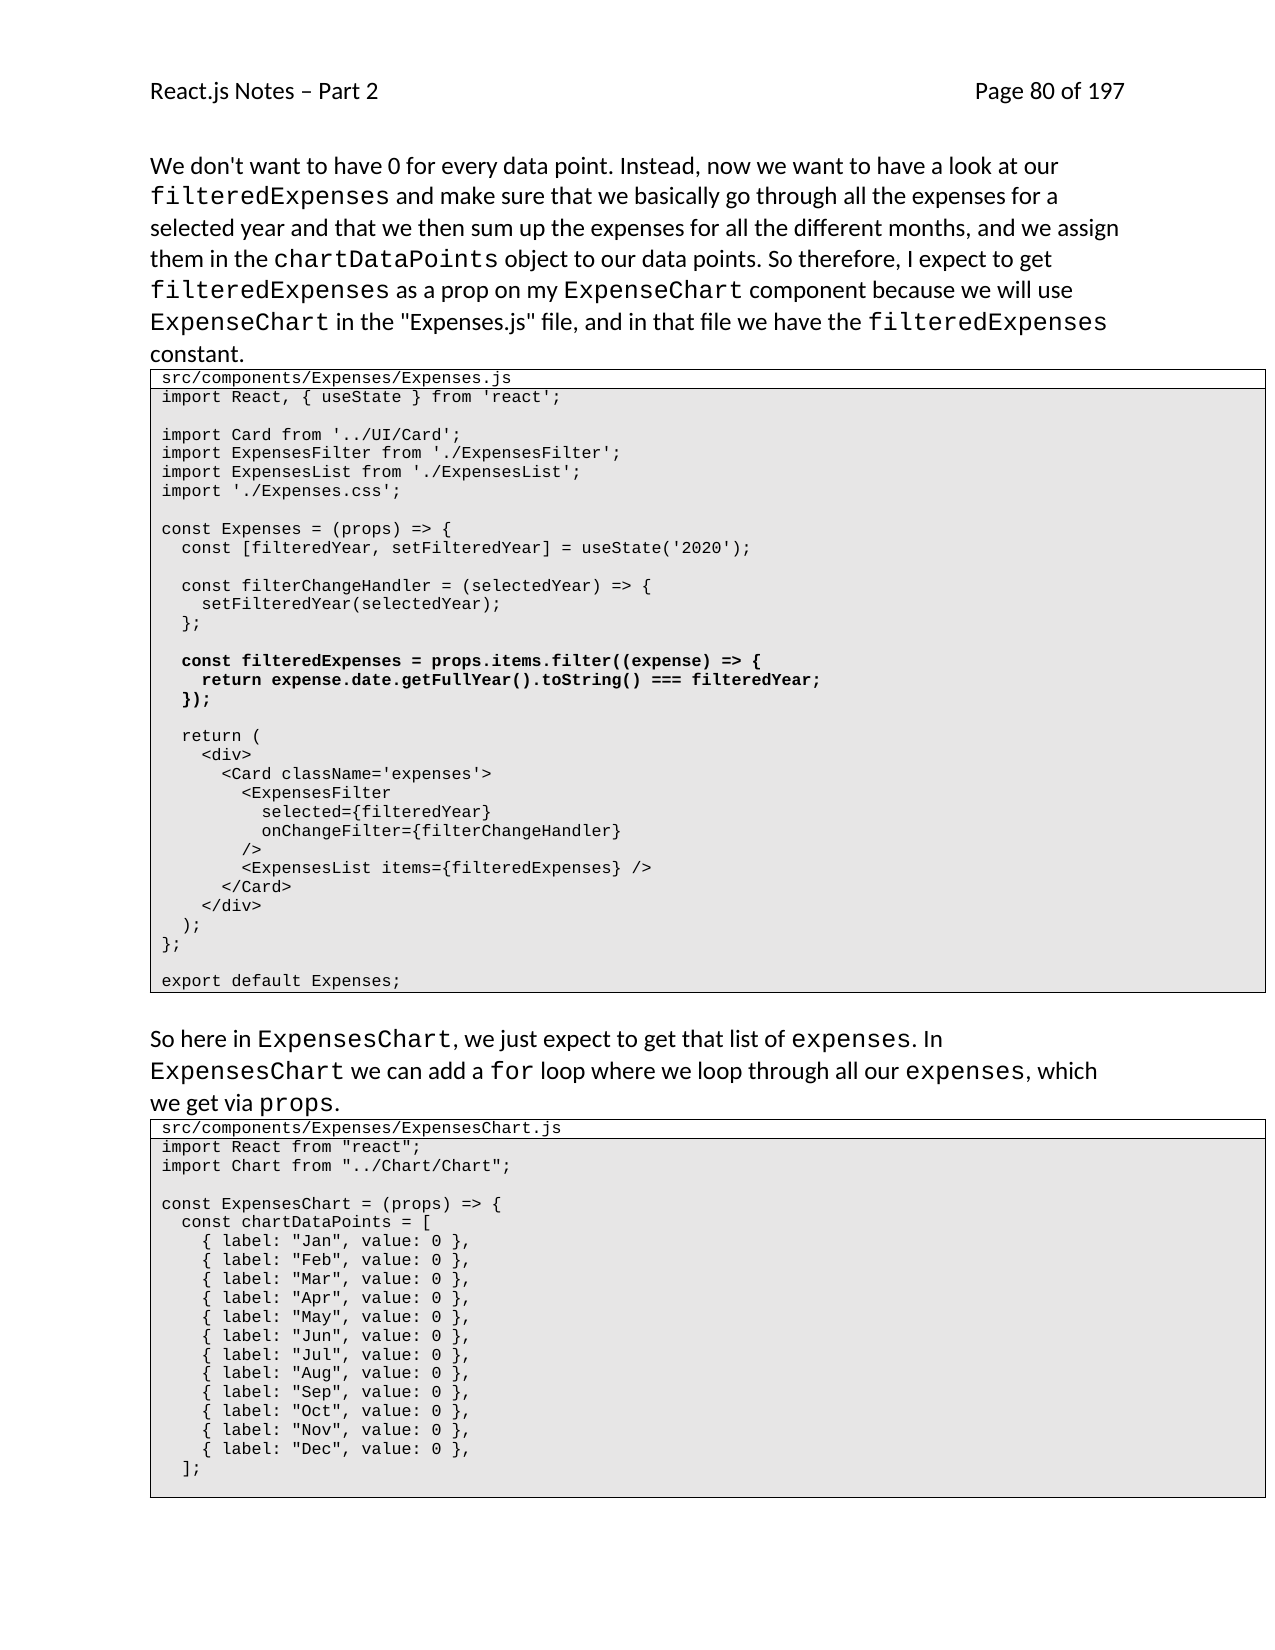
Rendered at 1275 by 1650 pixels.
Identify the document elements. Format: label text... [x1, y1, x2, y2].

table_header src/components/Expenses/ExpensesChart.js [151, 1120, 1265, 1138]
table_cell import React, { useState } from 'react'; import Card from '../UI/Card'; import ExpensesFilter from './ExpensesFilter'; import ExpensesList from './ExpensesList'; import './Expenses.css'; const Expenses = (props) => { const [filteredYear, setFilteredYear] = useState('2020'); const filterChangeHandler = (selectedYear) => { setFilteredYear(selectedYear); }; const filteredExpenses = props.items.filter((expense) => { return expense.date.getFullYear().toString() === filteredYear; }); return ( <div> <Card className='expenses'> <ExpensesFilter selected={filteredYear} onChangeFilter={filterChangeHandler} /> <ExpensesList items={filteredExpenses} /> </Card> </div> ); }; export default Expenses; [151, 389, 1265, 992]
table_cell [151, 1139, 1265, 1497]
text So here in ExpensesChart, we just expect to get that list of expenses. In ExpensesChart we can add a for loop where we loop through all our expenses, which we get via props. [150, 1023, 1125, 1119]
text We don't want to have 0 for every data point. Instead, now we want to have a look at our filteredExpenses and make sure that we basically go through all the expenses for a selected year and that we then sum up the expenses for all the different months, and we assign them in the chartDataPoints object to our data points. So therefore, I expect to get filteredExpenses as a prop on my ExpenseChart component because we will use ExpenseChart in the "Expenses.js" file, and in that file we have the filteredExpenses constant. [150, 150, 1125, 369]
table_header src/components/Expenses/Expenses.js [151, 370, 1265, 388]
